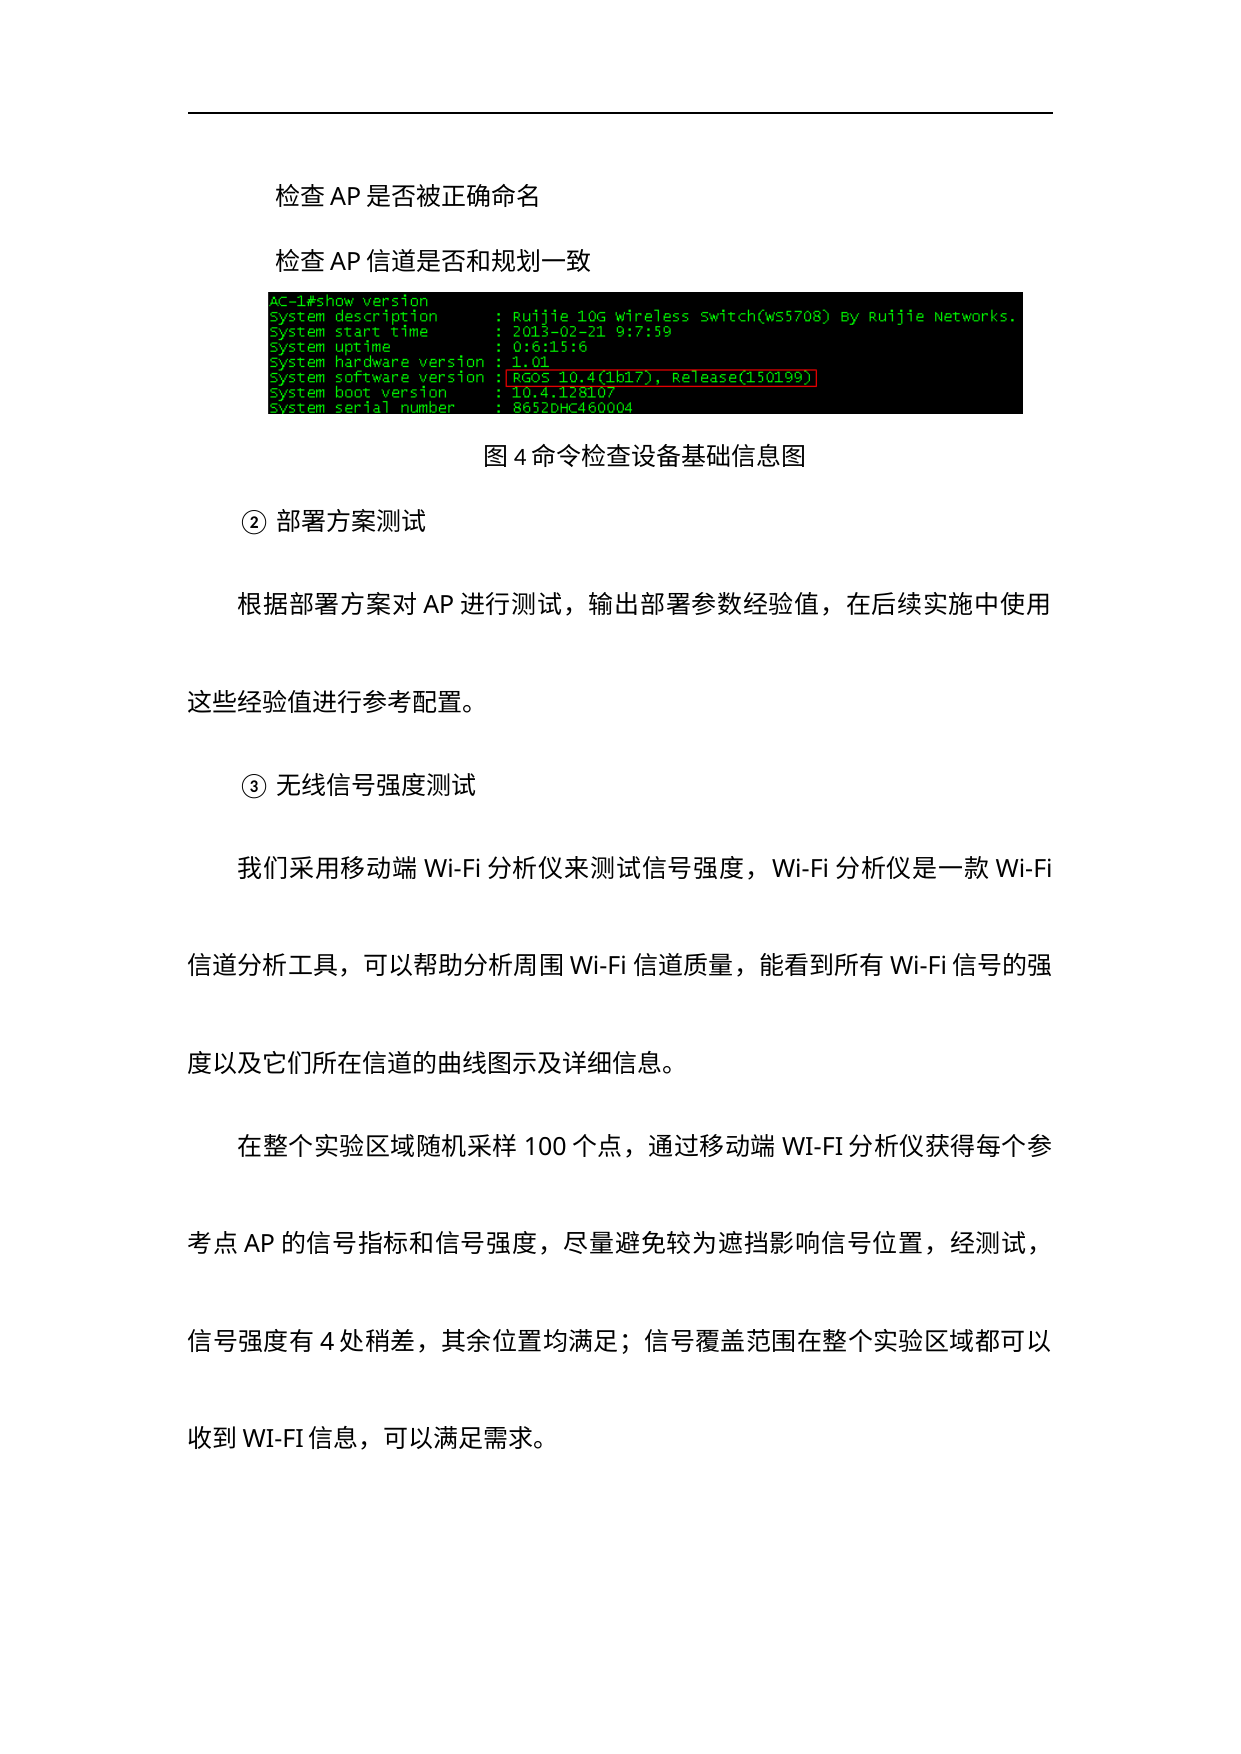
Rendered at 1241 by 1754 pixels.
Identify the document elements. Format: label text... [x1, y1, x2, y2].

text 检查AP信道是否和规划一致 [275, 227, 1053, 292]
text 检查AP是否被正确命名 [275, 162, 1053, 227]
picture [267, 292, 1023, 414]
text 在整个实验区域随机采样100个点，通过移动端WI-FI分析仪获得每个参考点AP的信号指标和信号强度，尽量避免较为遮挡影响信号位置，经测试，信号强度有4处稍差，其余位置均满足；信号覆盖范围在整个实验区域都可以收到WI-FI信息，可以满足需求。 [187, 1112, 1053, 1469]
text 我们采用移动端Wi-Fi分析仪来测试信号强度，Wi-Fi分析仪是一款Wi-Fi信道分析工具，可以帮助分析周围Wi-Fi 信道质量，能看到所有Wi-Fi信号的强度以及它们所在信道的曲线图示及详细信息。 [187, 834, 1053, 1094]
text ②部署方案测试 [187, 487, 1053, 552]
text ③无线信号强度测试 [187, 751, 1053, 816]
text 根据部署方案对AP进行测试，输出部署参数经验值，在后续实施中使用这些经验值进行参考配置。 [187, 570, 1053, 733]
